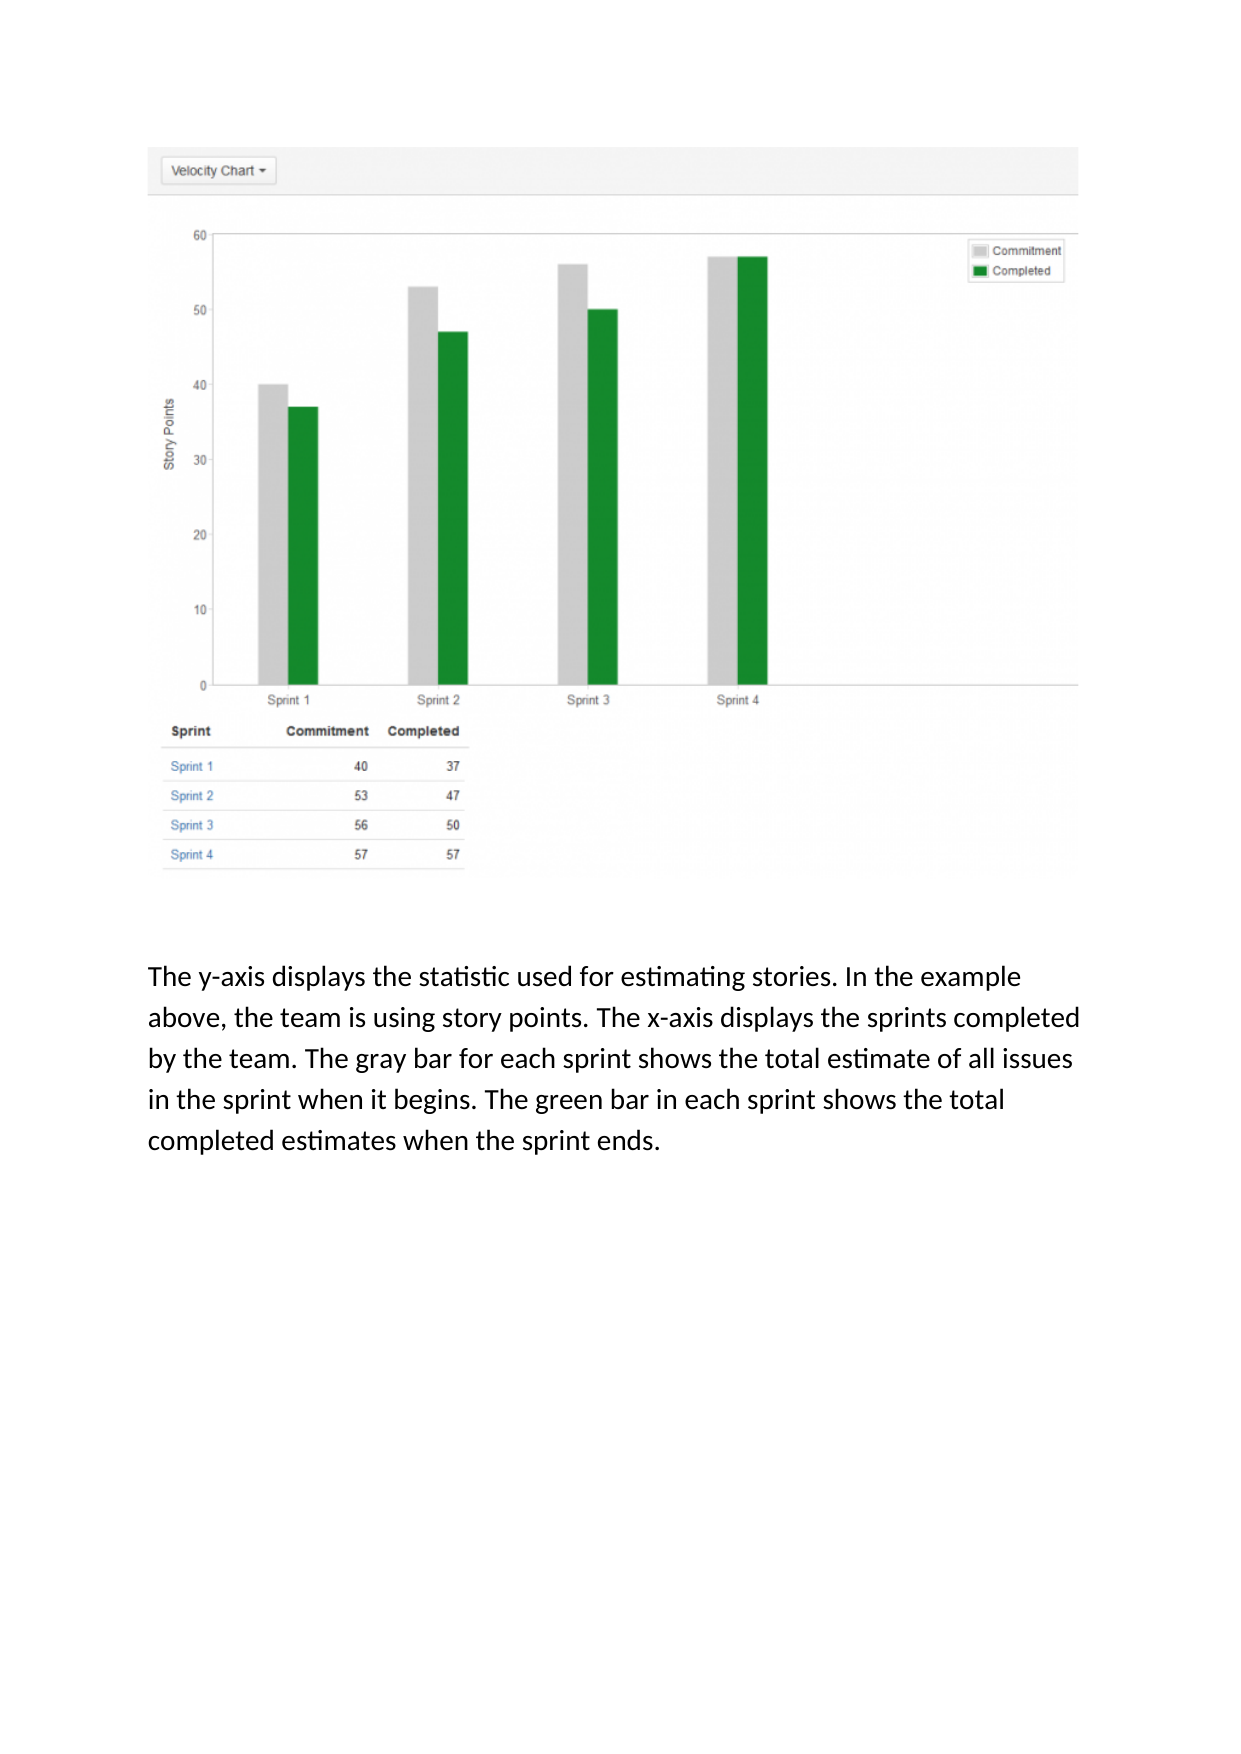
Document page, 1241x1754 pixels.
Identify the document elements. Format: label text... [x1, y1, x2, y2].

text The y-axis displays the statistic used for estimating stories. In the example above, the team is using story points. The x-axis displays the sprints completed by the team. The gray bar for each sprint shows the total estimate of all issues in the sprint when it begins. The green bar in each sprint shows the total completed estimates when the sprint ends. [148, 958, 1093, 1158]
picture [147, 147, 1079, 879]
